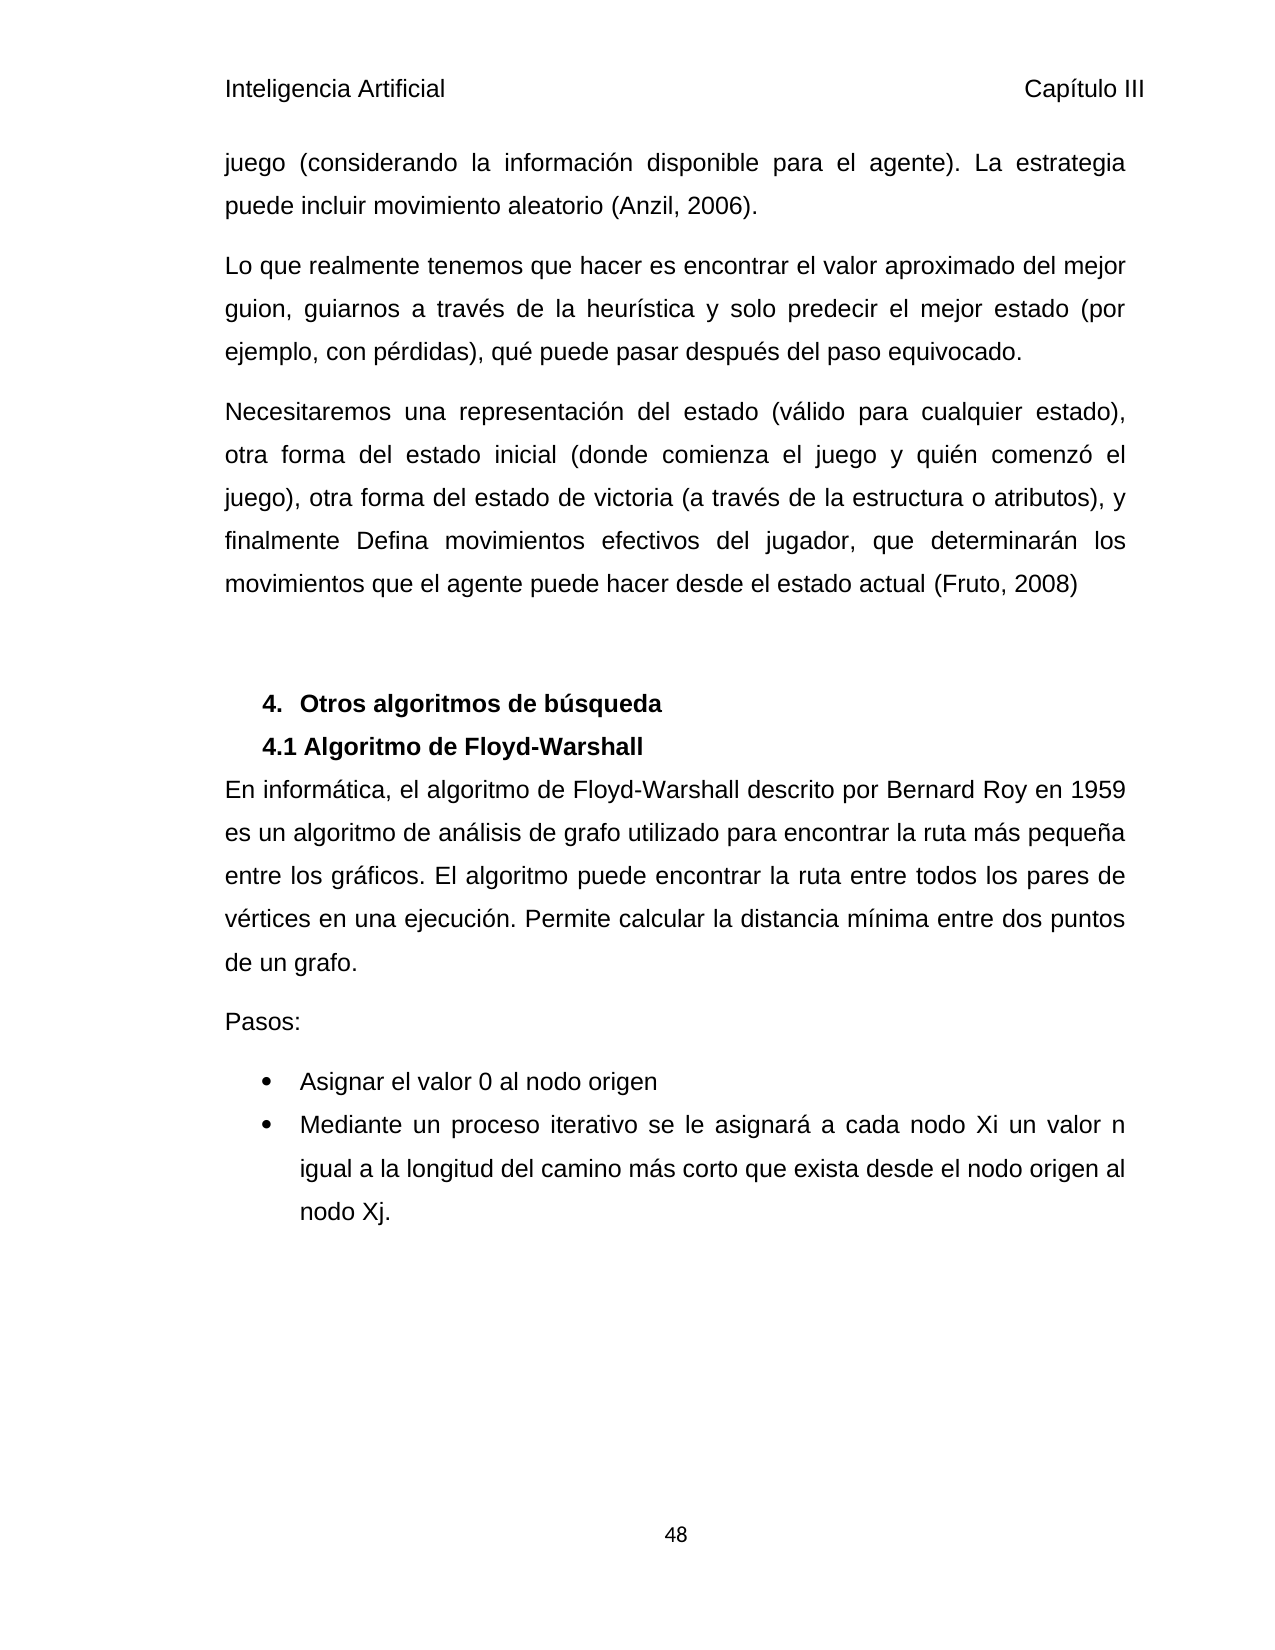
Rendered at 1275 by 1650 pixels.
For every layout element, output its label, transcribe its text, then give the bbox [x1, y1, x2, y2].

text En informática, el algoritmo de Floyd-Warshall descrito por Bernard Roy en 1959 es un algoritmo de análisis de grafo utilizado para encontrar la ruta más pequeña entre los gráficos. El algoritmo puede encontrar la ruta entre todos los pares de vértices en una ejecución. Permite calcular la distancia mínima entre dos puntos de un grafo. [224, 775, 1127, 976]
text Lo que realmente tenemos que hacer es encontrar el valor aproximado del mejor guion, guiarnos a través de la heurística y solo predecir el mejor estado (por ejemplo, con pérdidas), qué puede pasar después del paso equivocado. [224, 251, 1127, 366]
list Otros algoritmos de búsqueda [262, 689, 1127, 717]
list Mediante un proceso iterativo se le asignará a cada nodo Xi un valor n igual a la longitud del camino más corto que exista desde el nodo origen al nodo Xj. [262, 1110, 1127, 1225]
text Necesitaremos una representación del estado (válido para cualquier estado), otra forma del estado inicial (donde comienza el juego y quién comenzó el juego), otra forma del estado de victoria (a través de la estructura o atributos), y finalmente Defina movimientos efectivos del jugador, que determinarán los movimientos que el agente puede hacer desde el estado actual [224, 397, 1127, 598]
text Pasos: [224, 1007, 1127, 1036]
list Algoritmo de Floyd-Warshall [262, 732, 1127, 761]
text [224, 148, 1127, 219]
list Asignar el valor 0 al nodo origen [262, 1067, 1127, 1096]
